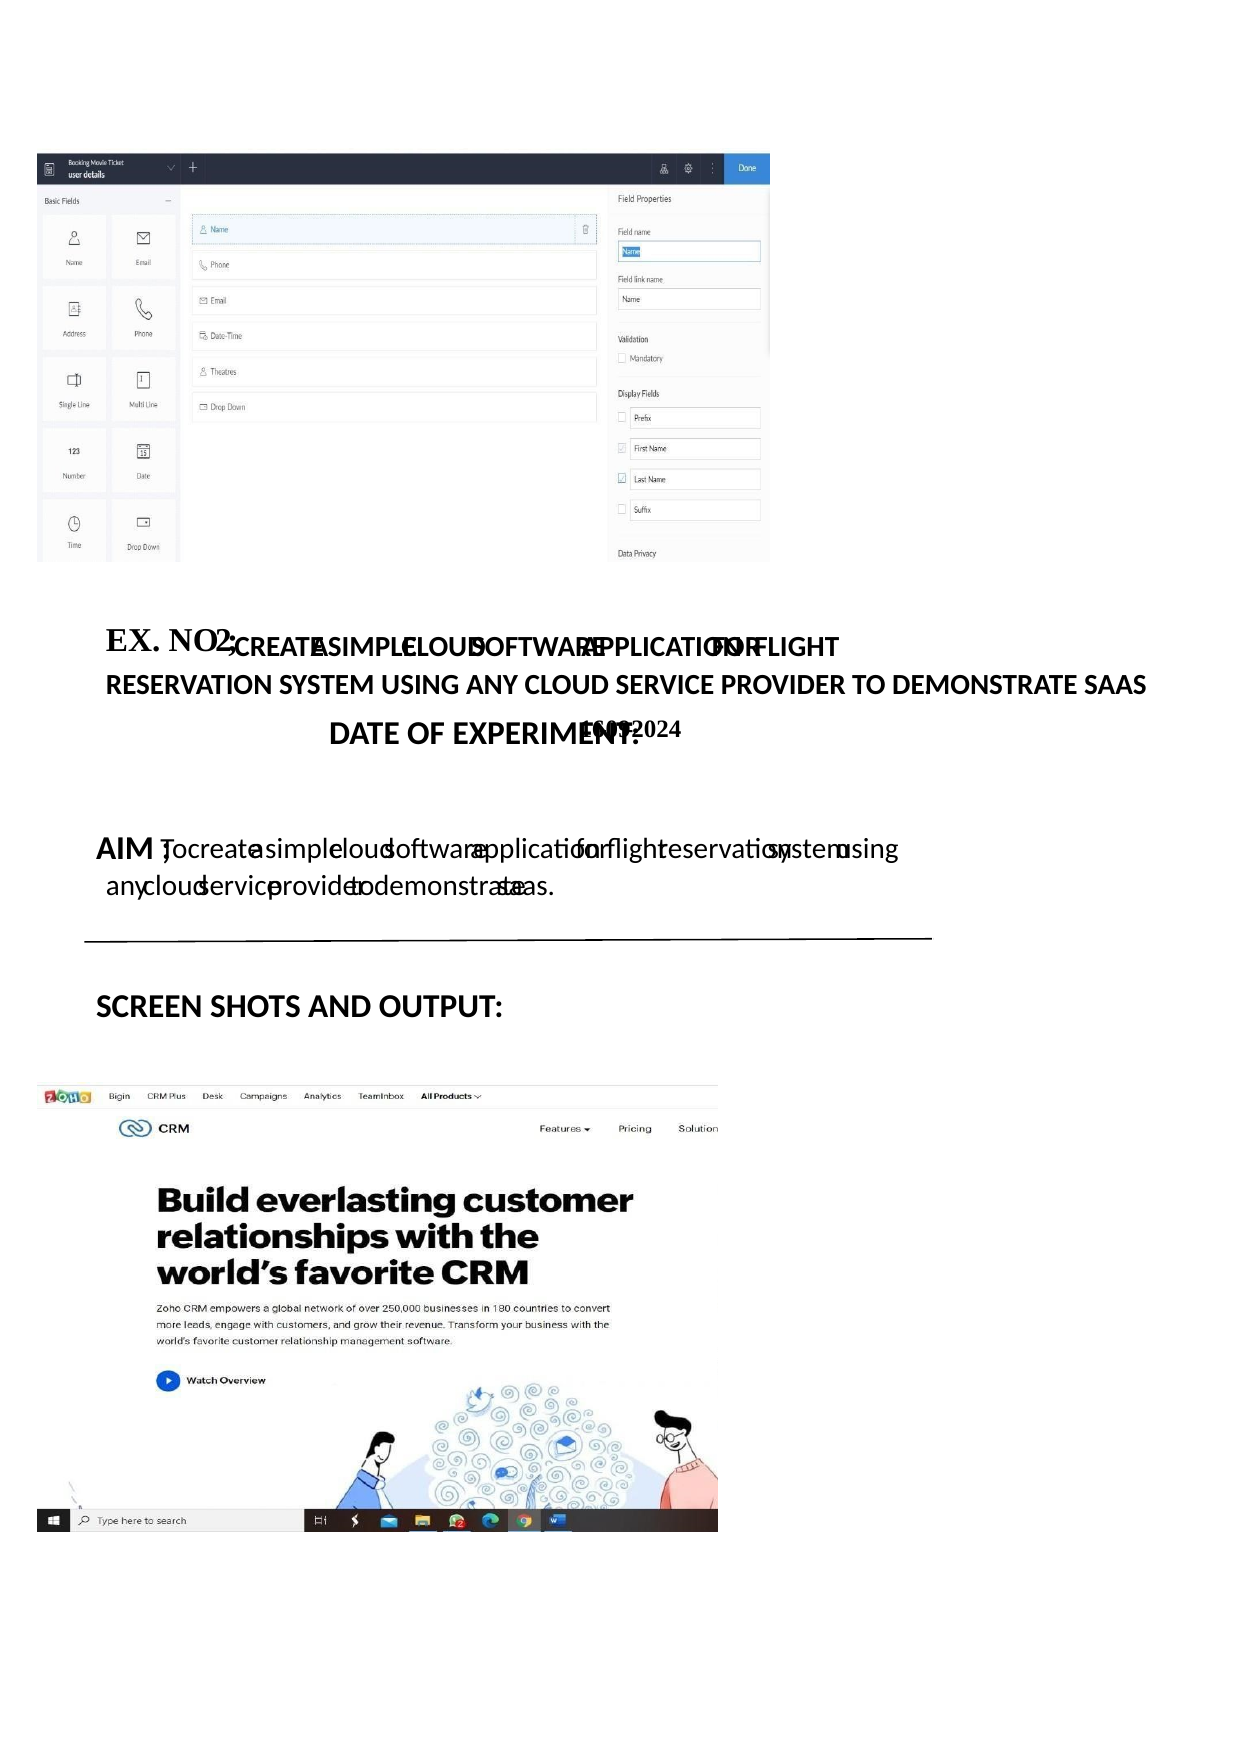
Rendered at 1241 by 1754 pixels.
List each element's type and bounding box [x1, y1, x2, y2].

picture [37, 148, 770, 562]
picture [37, 1082, 718, 1532]
